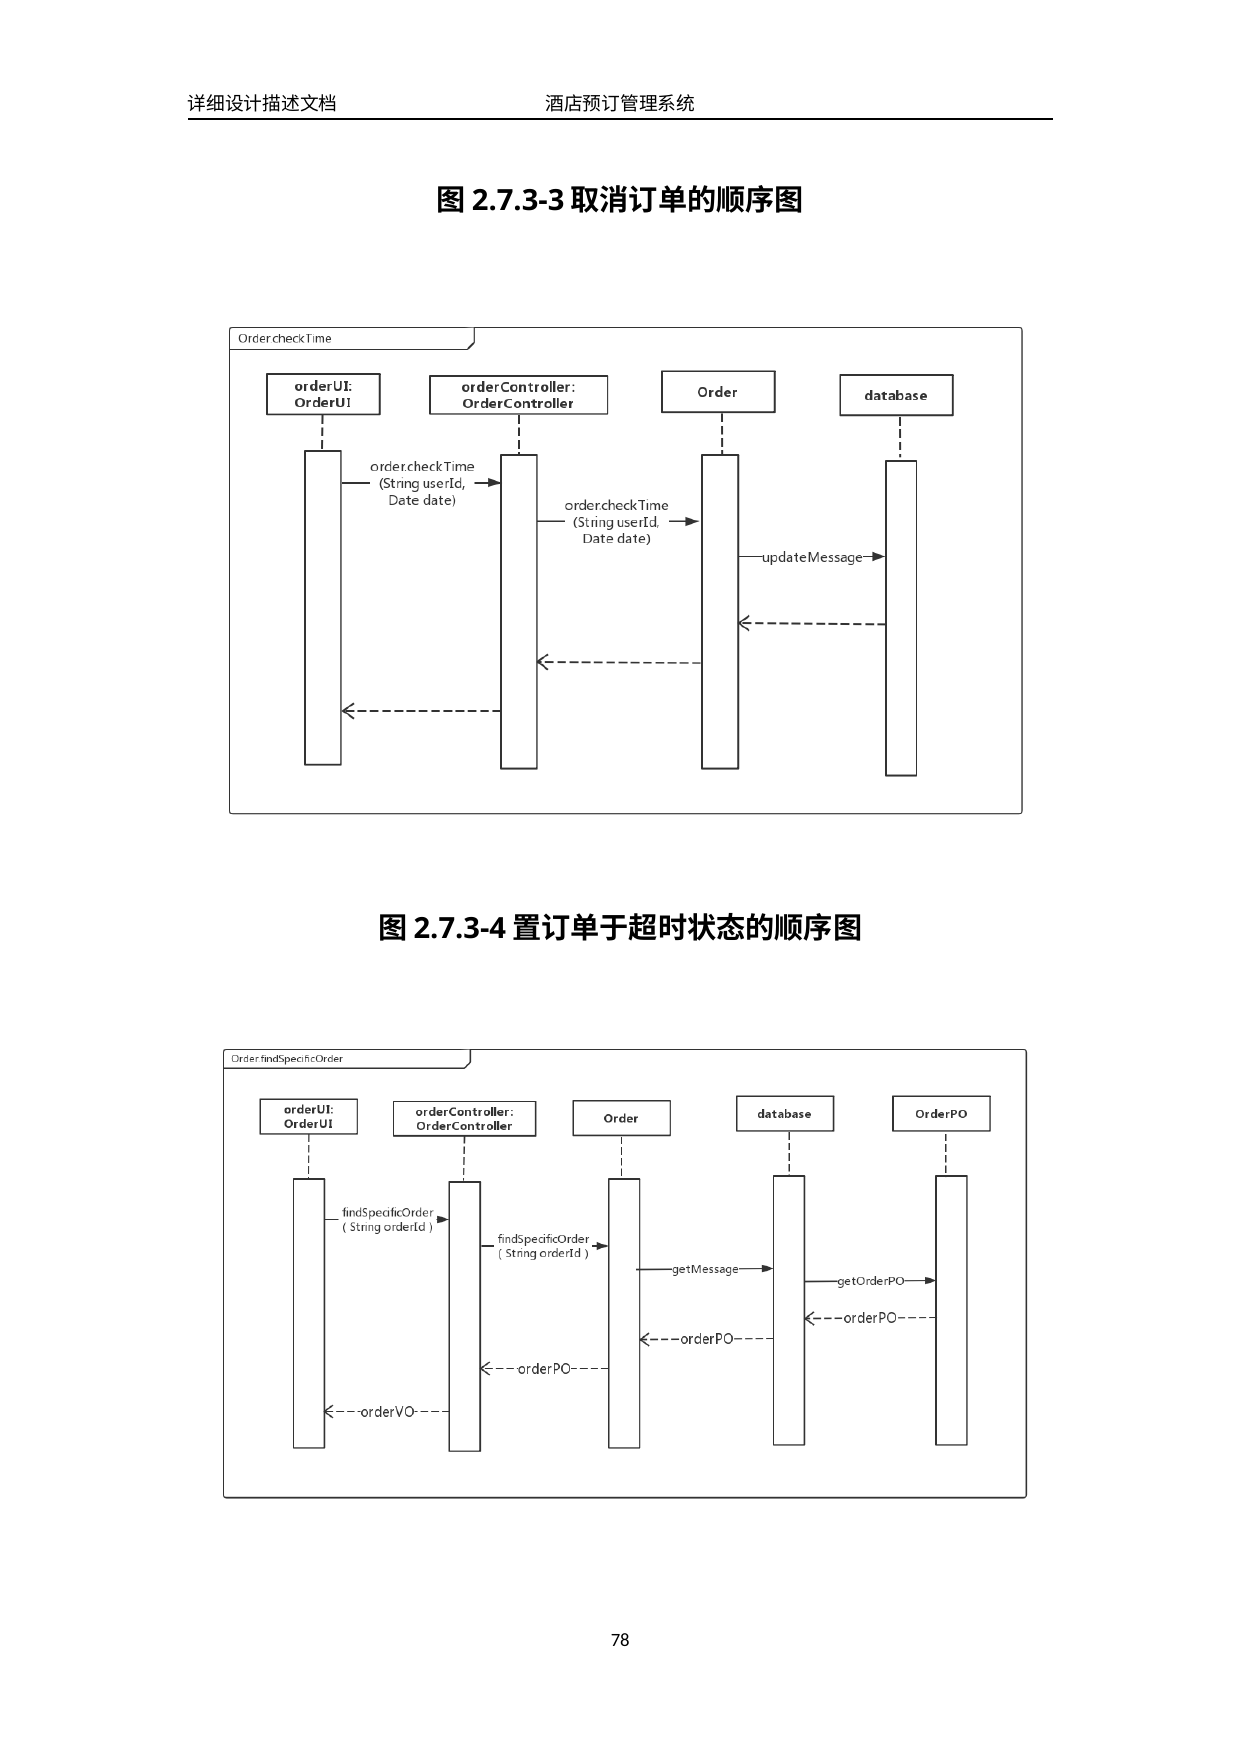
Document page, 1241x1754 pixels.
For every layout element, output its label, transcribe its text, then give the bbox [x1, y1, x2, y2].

picture [187, 285, 1050, 842]
subtitle 图2.7.3-3取消订单的顺序图 [187, 164, 1053, 232]
picture [187, 1013, 1050, 1521]
subtitle 图2.7.3-4置订单于超时状态的顺序图 [187, 892, 1053, 960]
